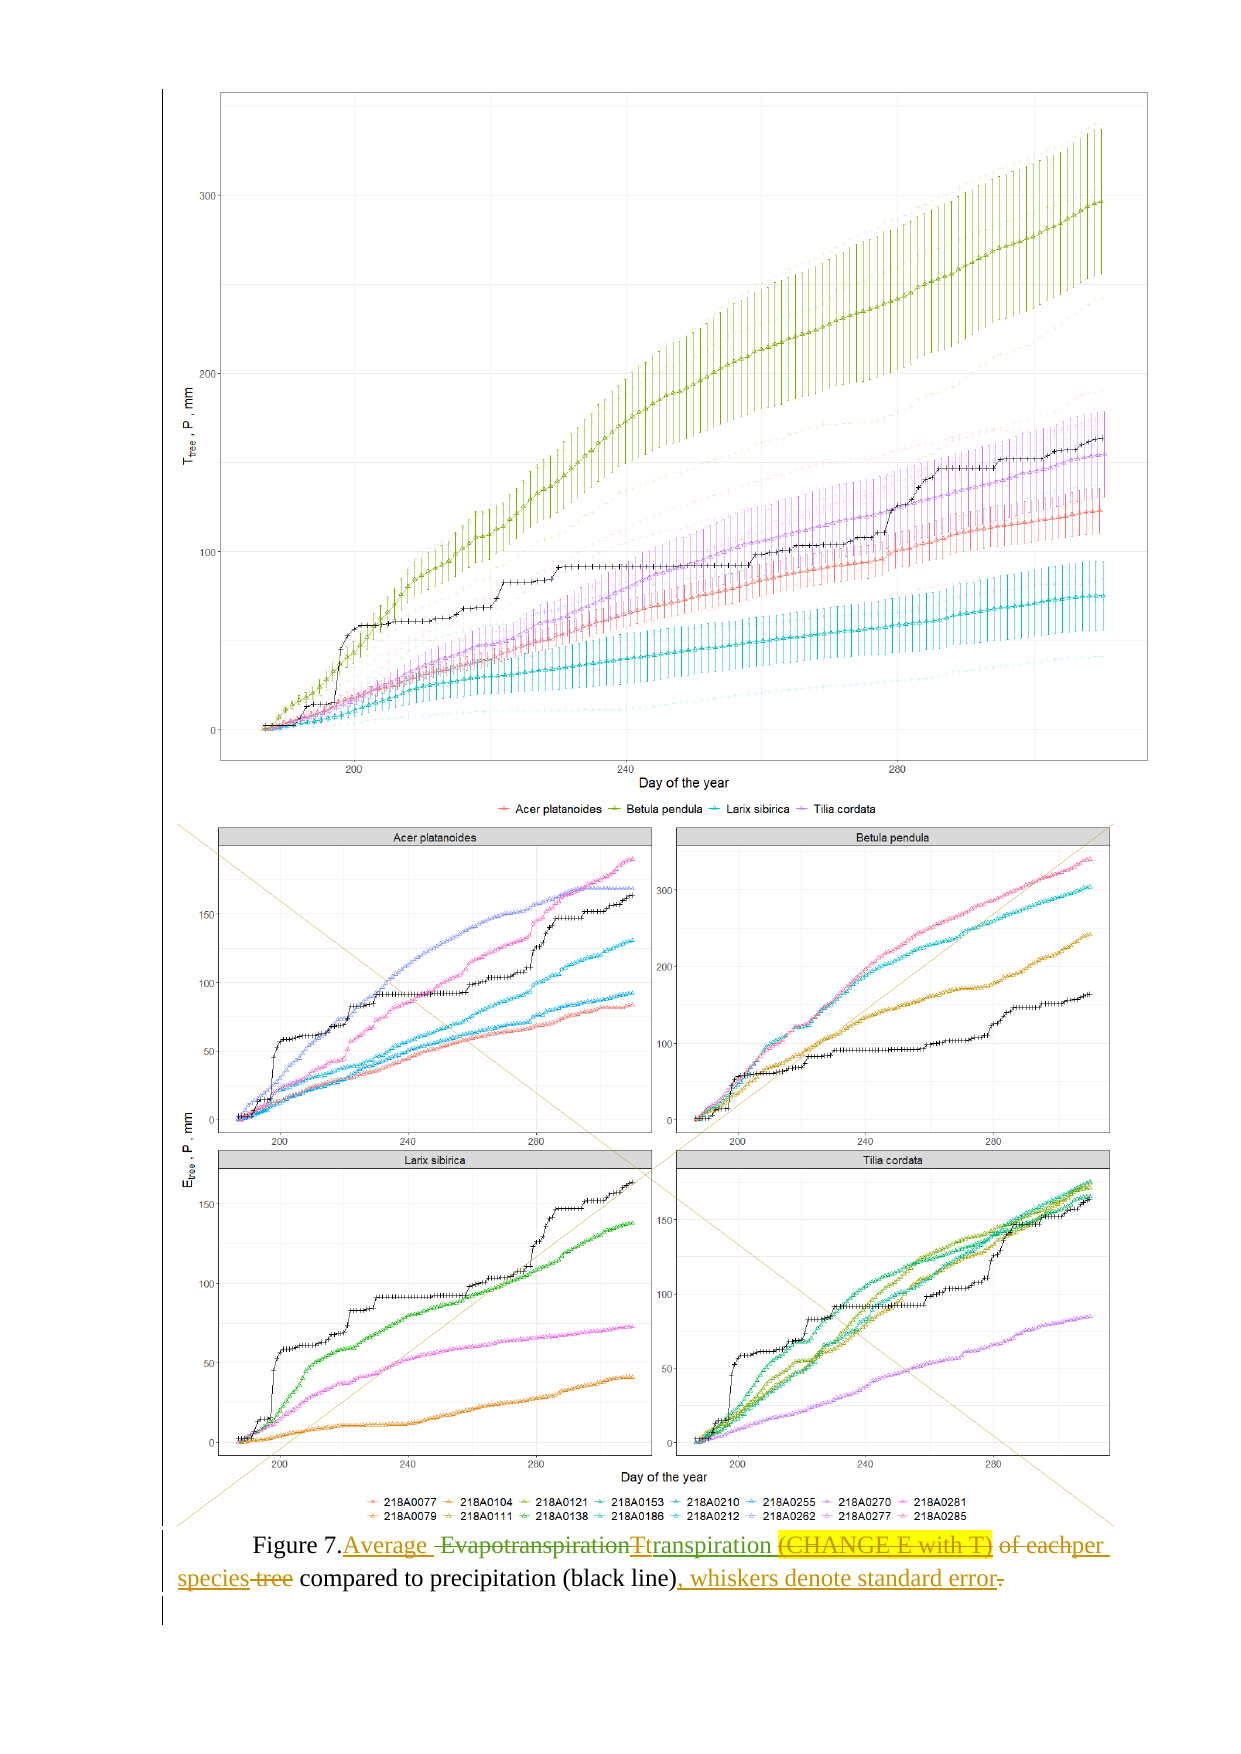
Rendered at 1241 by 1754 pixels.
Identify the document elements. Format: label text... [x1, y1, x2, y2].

picture [647, 825, 1114, 1525]
picture [178, 823, 1113, 1174]
picture [177, 825, 644, 1525]
text Figure 7. compared to precipitation (black line) [177, 1530, 1152, 1592]
picture [178, 1176, 1113, 1527]
picture [177, 88, 1152, 820]
